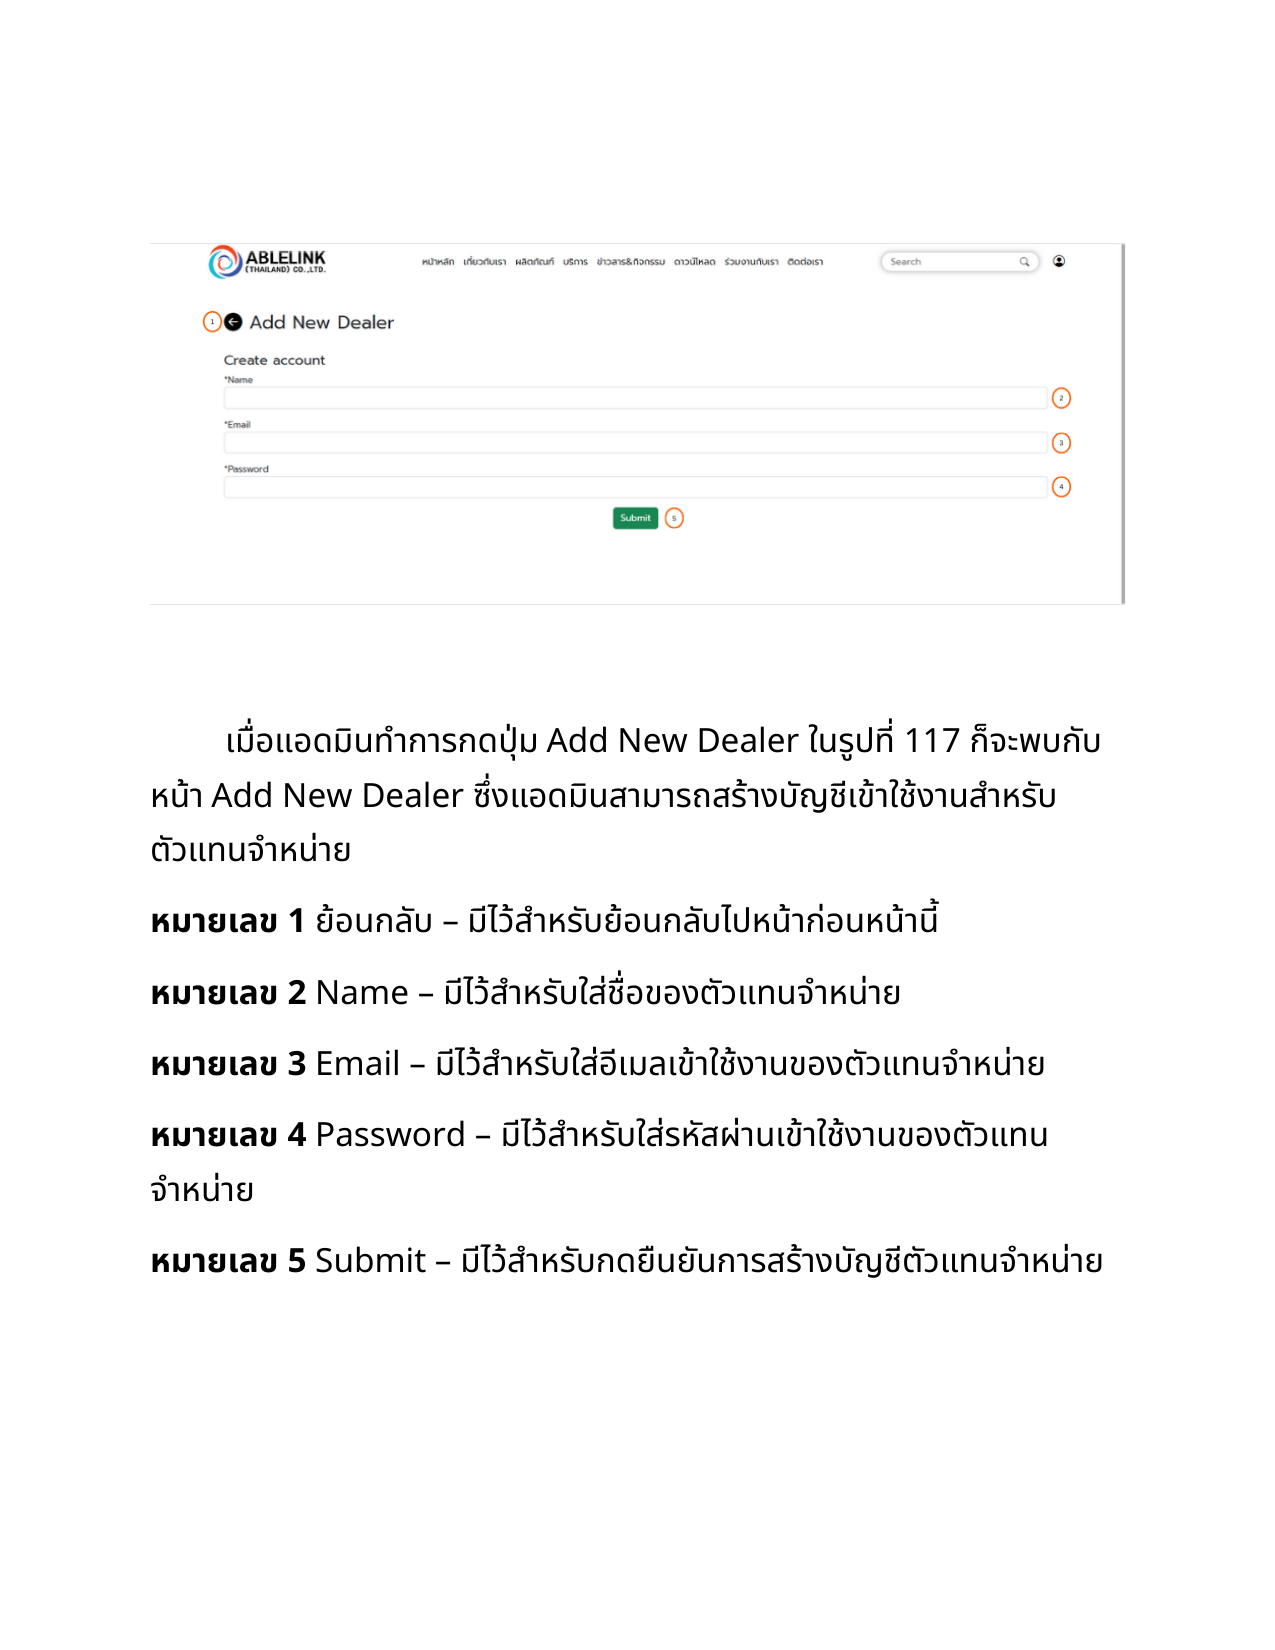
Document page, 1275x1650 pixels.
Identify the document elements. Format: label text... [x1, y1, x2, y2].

text หมายเลข 3 Email – มีไว้สำหรับใส่อีเมลเข้าใช้งานของตัวแทนจำหน่าย [150, 1040, 1125, 1090]
picture [150, 150, 1125, 699]
text หมายเลข 2 Name – มีไว้สำหรับใส่ชื่อของตัวแทนจำหน่าย [150, 968, 1125, 1019]
text หมายเลข 1 ย้อนกลับ – มีไว้สำหรับย้อนกลับไปหน้าก่อนหน้านี้ [150, 897, 1125, 948]
text หมายเลข 5 Submit – มีไว้สำหรับกดยืนยันการสร้างบัญชีตัวแทนจำหน่าย [150, 1237, 1125, 1287]
text หมายเลข 4 Password – มีไว้สำหรับใส่รหัสผ่านเข้าใช้งานของตัวแทนจำหน่าย [150, 1111, 1125, 1216]
text เมื่อแอดมินทำการกดปุ่ม Add New Dealer ในรูปที่ 117 ก็จะพบกับหน้า Add New Dealer ซึ่งแอดมินสามารถสร้างบัญชีเข้าใช้งานสำหรับตัวแทนจำหน่าย [150, 717, 1125, 877]
